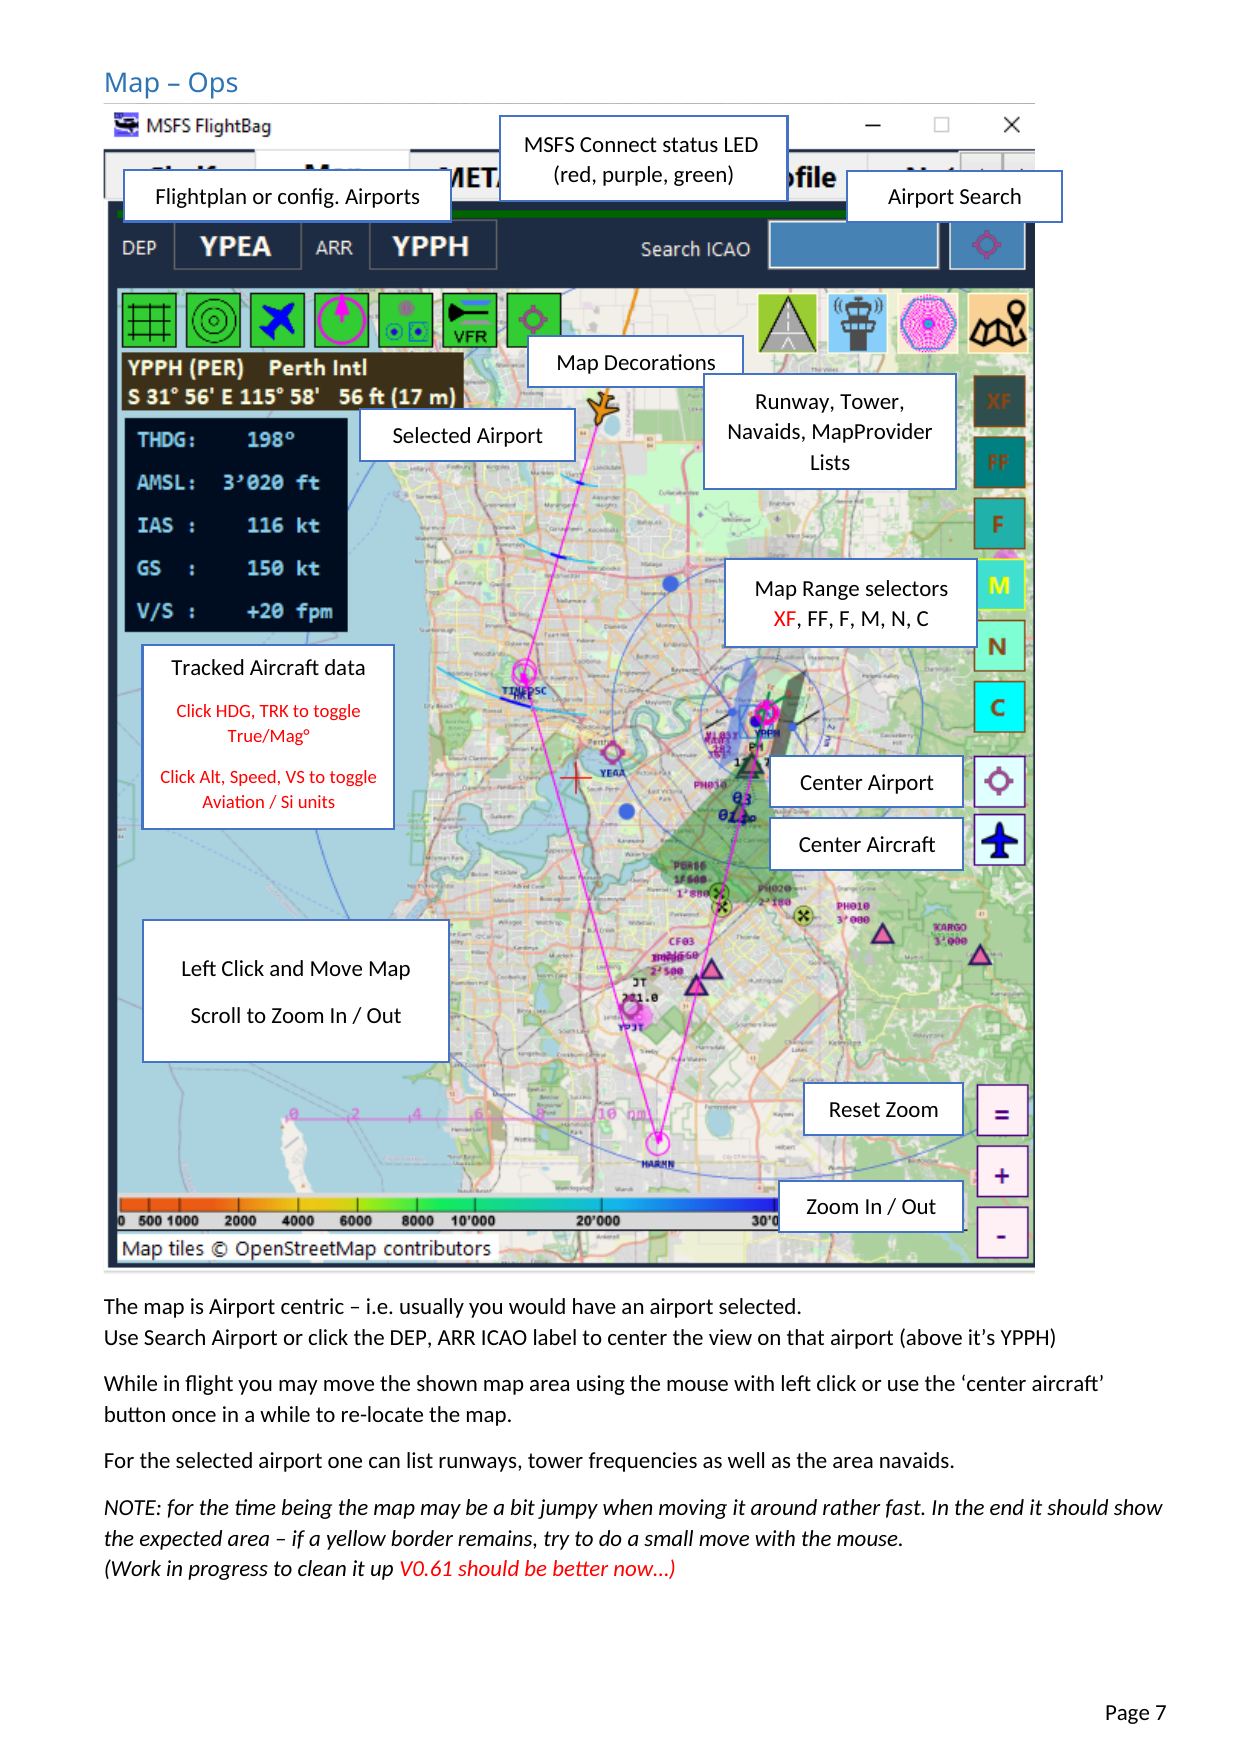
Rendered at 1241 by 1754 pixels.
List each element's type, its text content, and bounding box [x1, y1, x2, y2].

picture [103, 103, 1035, 1274]
text While in flight you may move the shown map area using the mouse with left click or use the ‘center aircraft’ button once in a while to re-locate the map. [103, 1369, 1167, 1428]
text The map is Airport centric – i.e. usually you would have an airport selected. Use Search Airport or click the DEP, ARR ICAO label to center the view on that airport (above it’s YPPH) [103, 1292, 1167, 1351]
subtitle Map – Ops [103, 63, 1167, 100]
text NOTE: for the time being the map may be a bit jumpy when moving it around rather fast. In the end it should show the expected area – if a yellow border remains, try to do a small move with the mouse. (Work in progress to clean it up V0.61 should be better now…) [103, 1493, 1167, 1582]
text For the selected airport one can list runways, tower frequencies as well as the area navaids. [103, 1447, 1167, 1474]
